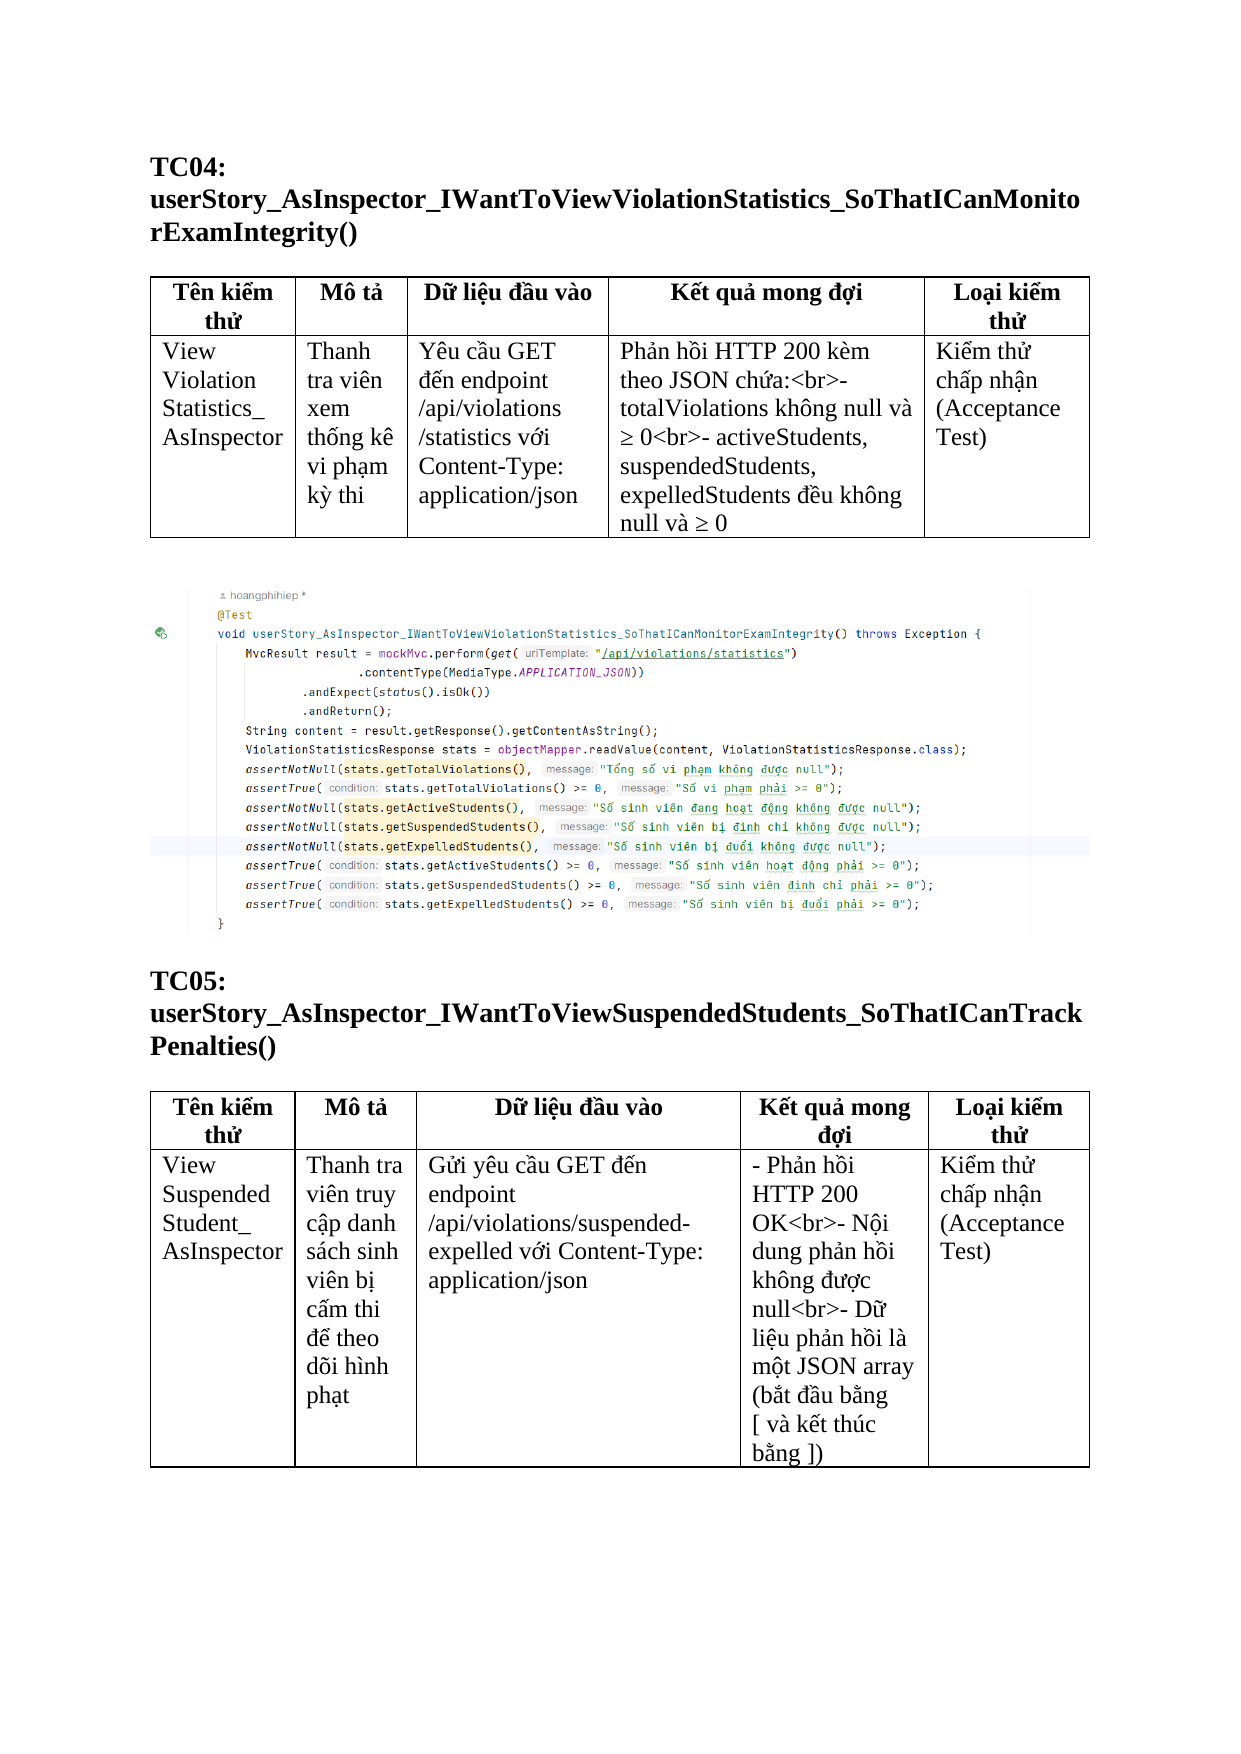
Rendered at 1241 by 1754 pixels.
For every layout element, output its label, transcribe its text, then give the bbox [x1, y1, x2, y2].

table_cell Phản hồi HTTP 200 kèm theo JSON chứa:<br>- totalViolations không null và ≥ 0<br>- activeStudents, suspendedStudents, expelledStudents đều không null và ≥ 0 [609, 336, 924, 537]
table_header Dữ liệu đầu vào [408, 278, 608, 335]
text TC04: userStory_AsInspector_IWantToViewViolationStatistics_SoThatICanMonitorExamIntegrity() [150, 150, 1090, 247]
text TC05: userStory_AsInspector_IWantToViewSuspendedStudents_SoThatICanTrackPenalties() [150, 964, 1090, 1061]
table_cell Thanh tra viên truy cập danh sách sinh viên bị cấm thi để theo dõi hình phạt [296, 1150, 416, 1466]
table_header Loại kiểm thử [925, 278, 1089, 335]
table_cell Gửi yêu cầu GET đến endpoint /api/violations/suspended-expelled với Content-Type: application/json [417, 1150, 740, 1466]
table_cell - Phản hồi HTTP 200 OK<br>- Nội dung phản hồi không được null<br>- Dữ liệu phản hồi là một JSON array (bắt đầu bằng [ và kết thúc bằng ]) [741, 1150, 928, 1466]
table_header Mô tả [296, 1092, 416, 1149]
table_header Tên kiểm thử [151, 1092, 294, 1149]
picture [150, 589, 1091, 933]
table_header Tên kiểm thử [151, 278, 295, 335]
table_header Kết quả mong đợi [741, 1092, 928, 1149]
table_header Mô tả [296, 278, 407, 335]
table_cell View Violation Statistics_ AsInspector [151, 336, 295, 537]
table_cell View Suspended Student_ AsInspector [151, 1150, 294, 1466]
table_header Loại kiểm thử [929, 1092, 1089, 1149]
table_cell Yêu cầu GET đến endpoint /api/violations /statistics với Content-Type: application/json [408, 336, 608, 537]
table_header Dữ liệu đầu vào [417, 1092, 740, 1149]
table_header Kết quả mong đợi [609, 278, 924, 335]
table_cell Kiểm thử chấp nhận (Acceptance Test) [925, 336, 1089, 537]
table_cell Kiểm thử chấp nhận (Acceptance Test) [929, 1150, 1089, 1466]
table_cell Thanh tra viên xem thống kê vi phạm kỳ thi [296, 336, 407, 537]
